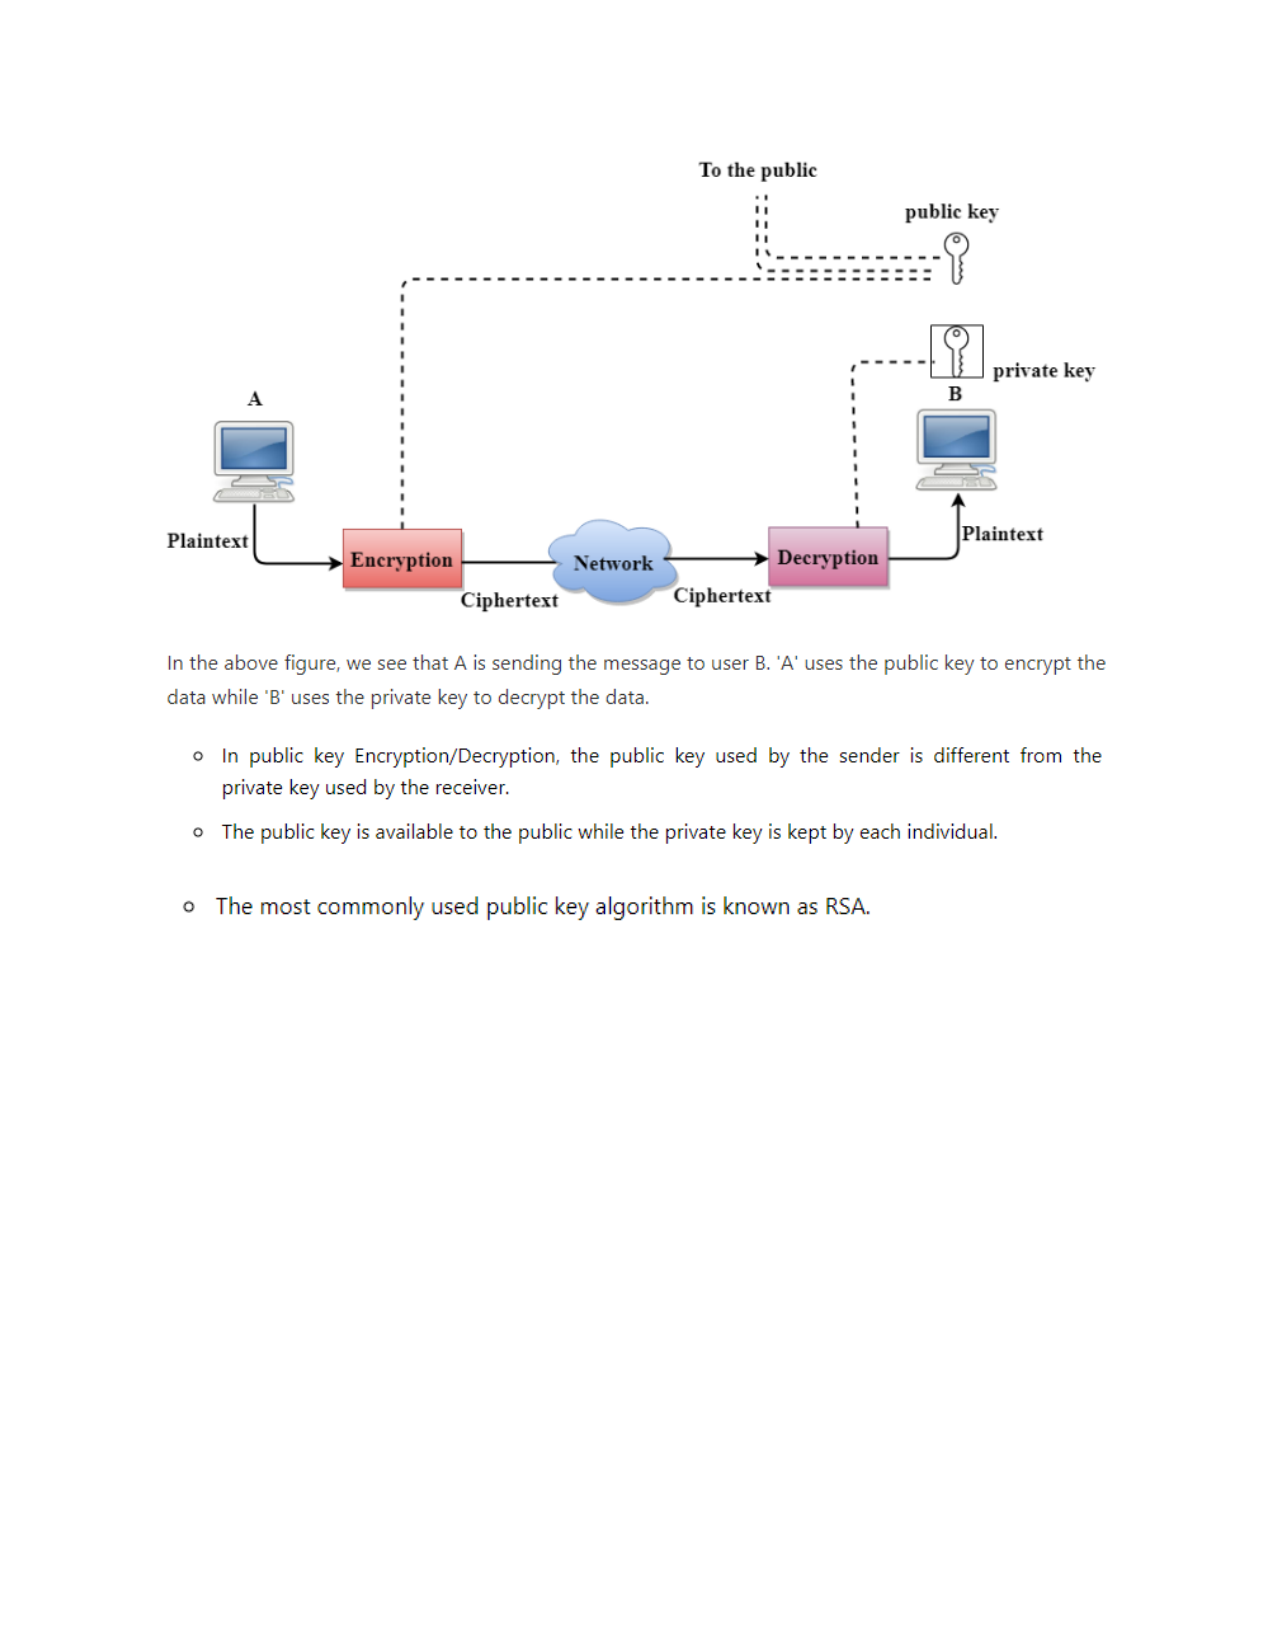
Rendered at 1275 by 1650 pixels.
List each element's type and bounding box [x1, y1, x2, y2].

picture [150, 150, 1125, 849]
picture [150, 873, 1125, 941]
